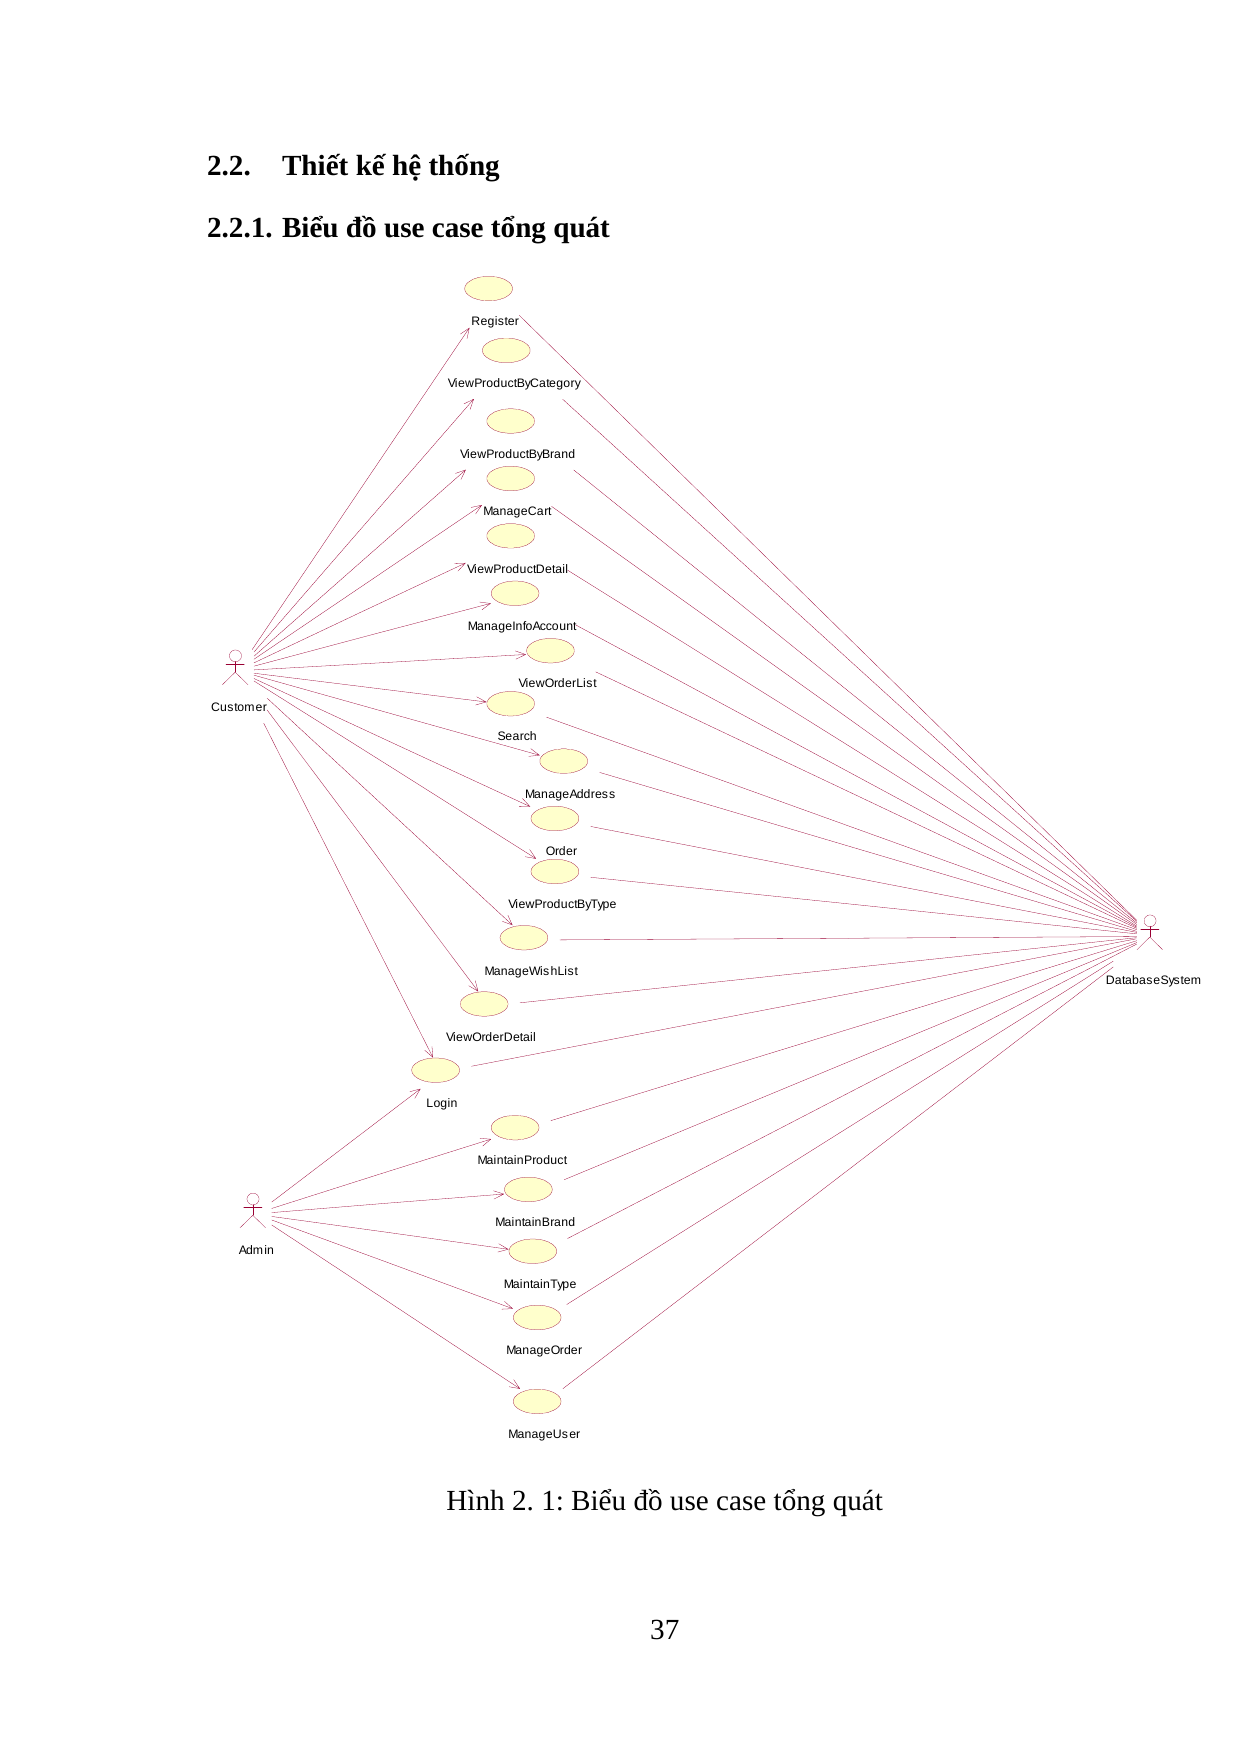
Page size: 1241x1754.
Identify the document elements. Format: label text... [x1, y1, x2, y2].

subtitle Biểu đồ use case tổng quát [207, 211, 1122, 244]
subtitle Thiết kế hệ thống [207, 148, 1122, 181]
